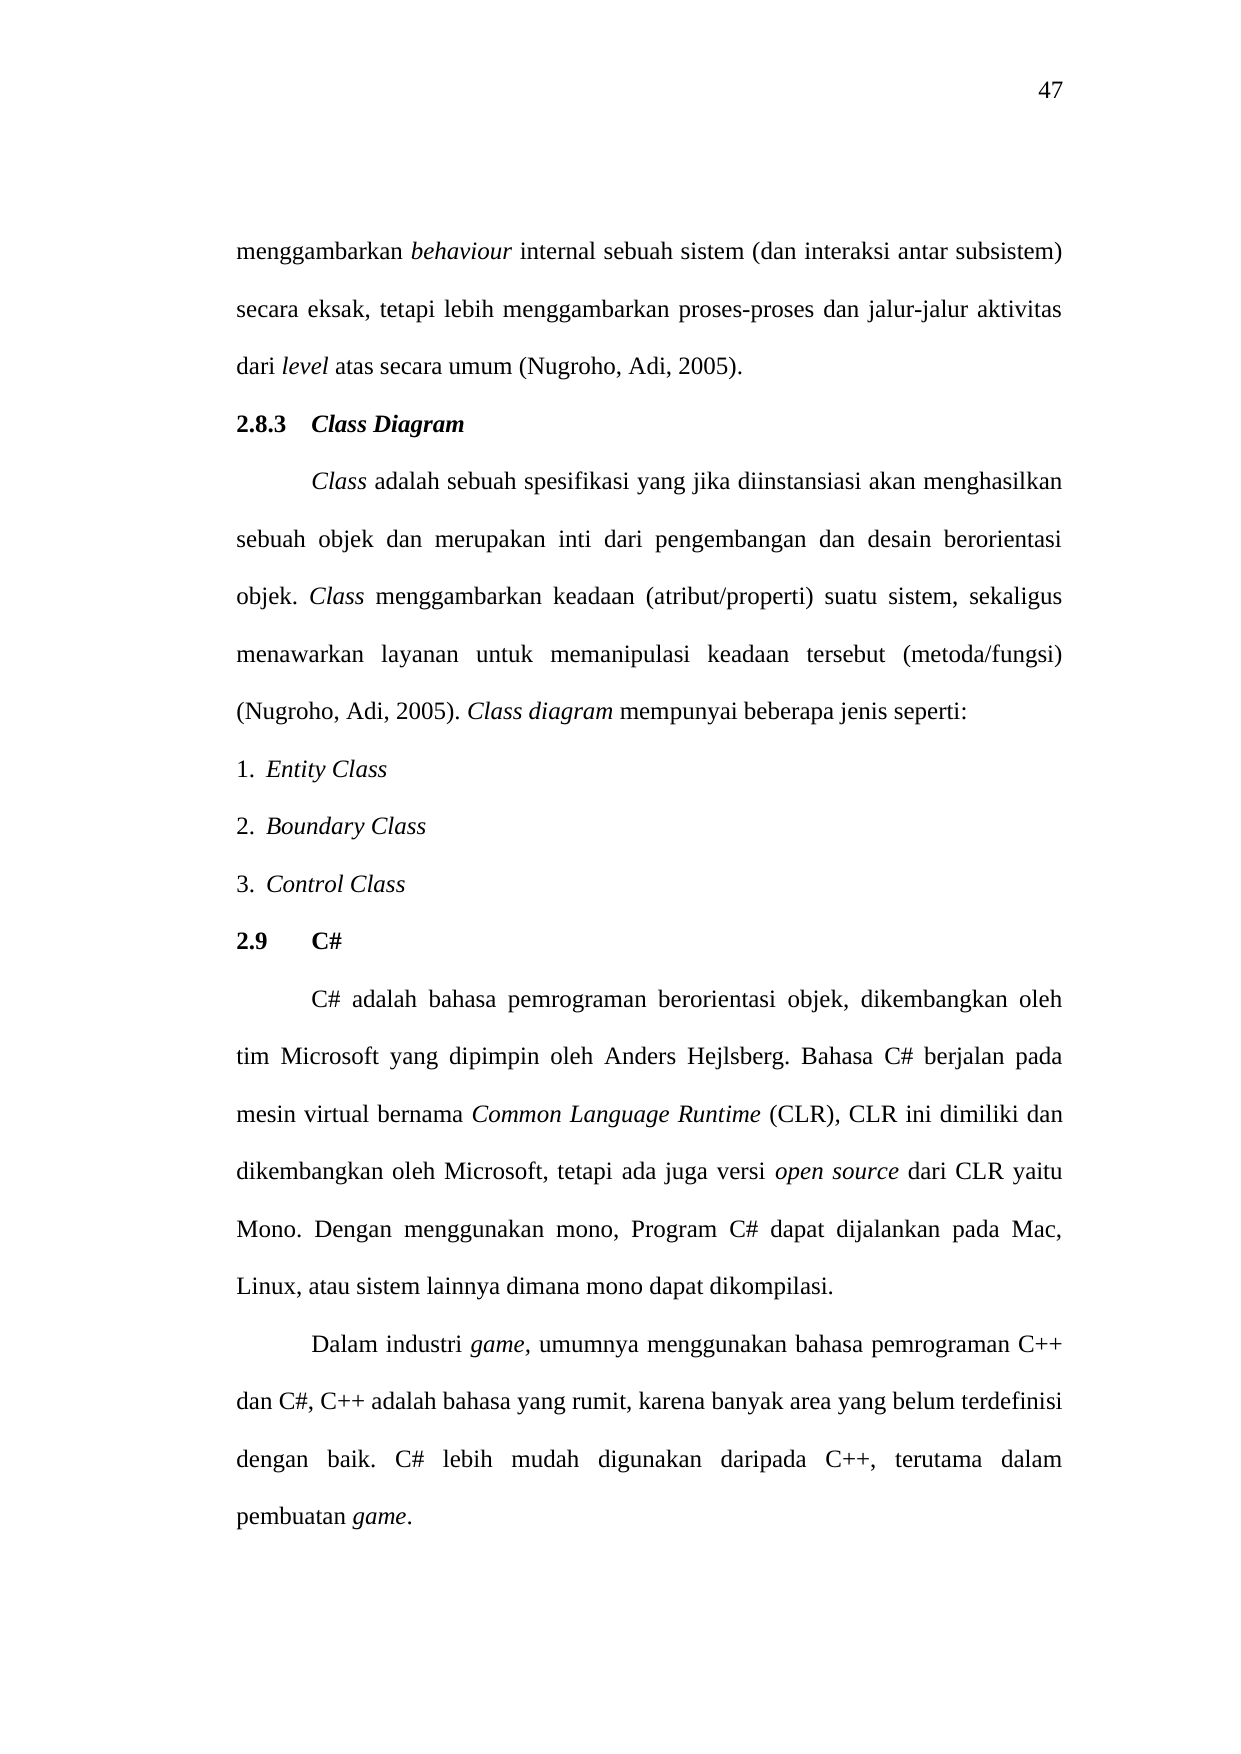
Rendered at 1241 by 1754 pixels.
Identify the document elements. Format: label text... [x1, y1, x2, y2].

text Dalam industri game, umumnya menggunakan bahasa pemrograman C++ dan C#, C++ adalah bahasa yang rumit, karena banyak area yang belum terdefinisi dengan baik. C# lebih mudah digunakan daripada C++, terutama dalam pembuatan game. [236, 1329, 1063, 1530]
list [236, 236, 1063, 380]
list Entity Class [236, 754, 1063, 782]
list C# [236, 926, 1063, 955]
list Class Diagram [236, 409, 1063, 437]
text C# adalah bahasa pemrograman berorientasi objek, dikembangkan oleh tim Microsoft yang dipimpin oleh Anders Hejlsberg. Bahasa C# berjalan pada mesin virtual bernama Common Language Runtime (CLR), CLR ini dimiliki dan dikembangkan oleh Microsoft, tetapi ada juga versi open source dari CLR yaitu Mono. Dengan menggunakan mono, Program C# dapat dijalankan pada Mac, Linux, atau sistem lainnya dimana mono dapat dikompilasi. [236, 984, 1063, 1300]
list Control Class [236, 869, 1063, 897]
text Class adalah sebuah spesifikasi yang jika diinstansiasi akan menghasilkan sebuah objek dan merupakan inti dari pengembangan dan desain berorientasi objek. Class menggambarkan keadaan (atribut/properti) suatu sistem, sekaligus menawarkan layanan untuk memanipulasi keadaan tersebut (metoda/fungsi) (Nugroho, Adi, 2005). Class diagram mempunyai beberapa jenis seperti: [236, 466, 1063, 725]
list Boundary Class [236, 811, 1063, 840]
